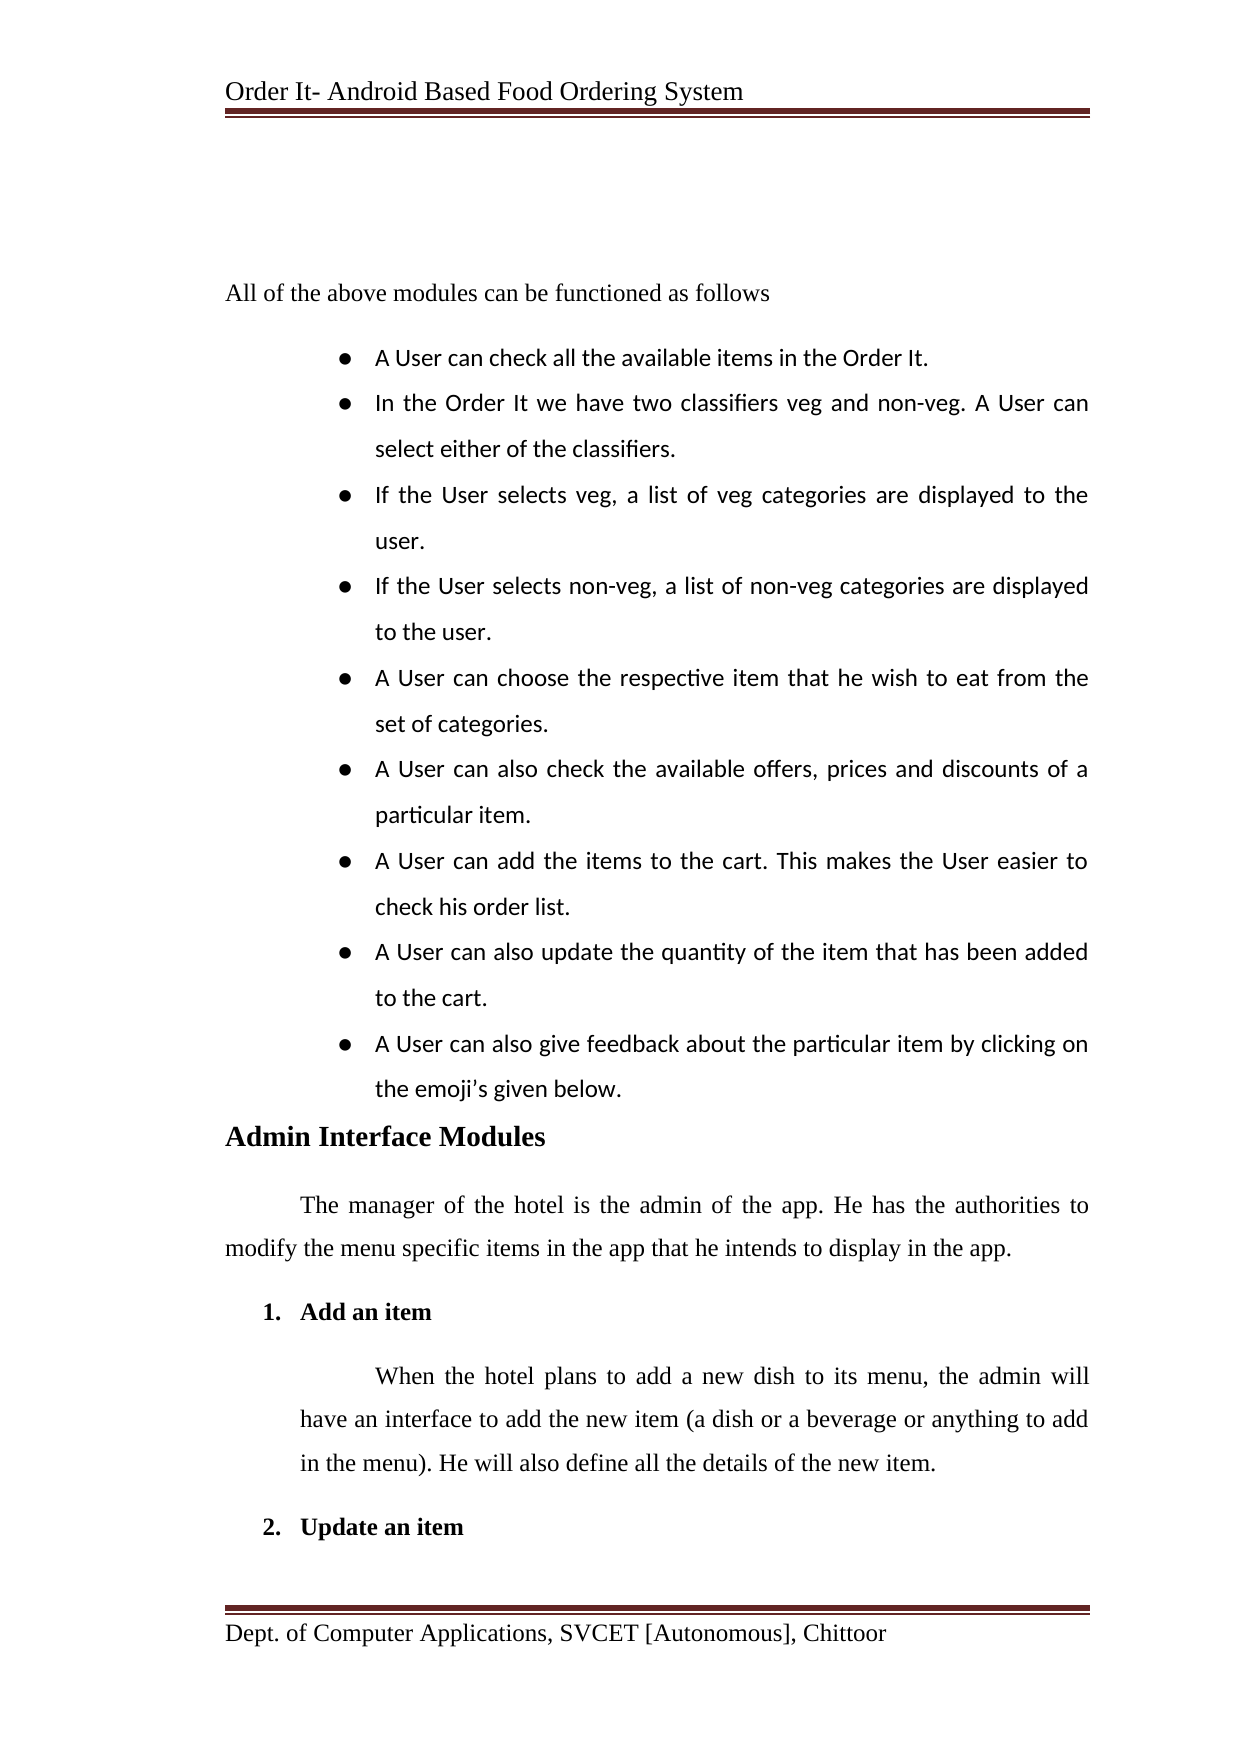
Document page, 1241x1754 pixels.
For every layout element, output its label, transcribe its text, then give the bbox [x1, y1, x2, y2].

list A User can also update the quantity of the item that has been added to the cart. [337, 936, 1090, 1013]
list A User can choose the respective item that he wish to eat from the set of categories. [337, 662, 1090, 738]
list If the User selects non-veg, a list of non-veg categories are displayed to the user. [337, 571, 1090, 647]
list Add an item [262, 1297, 1090, 1326]
list A User can add the items to the cart. This makes the User easier to check his order list. [337, 845, 1090, 921]
list In the Order It we have two classifiers veg and non-veg. A User can select either of the classifiers. [337, 388, 1090, 464]
list A User can also give feedback about the particular item by clicking on the emoji’s given below. [337, 1028, 1090, 1104]
list Update an item [262, 1512, 1090, 1540]
list If the User selects veg, a list of veg categories are displayed to the user. [337, 479, 1090, 555]
text All of the above modules can be functioned as follows [225, 278, 1090, 307]
text Admin Interface Modules [225, 1119, 1090, 1153]
list A User can also check the available offers, prices and discounts of a particular item. [337, 753, 1090, 830]
text The manager of the hotel is the admin of the app. He has the authorities to modify the menu specific items in the app that he intends to display in the app. [225, 1190, 1090, 1262]
text When the hotel plans to add a new dish to its menu, the admin will have an interface to add the new item (a dish or a beverage or anything to add in the menu). He will also define all the details of the new item. [300, 1361, 1090, 1476]
list A User can check all the available items in the Order It. [337, 342, 1090, 372]
